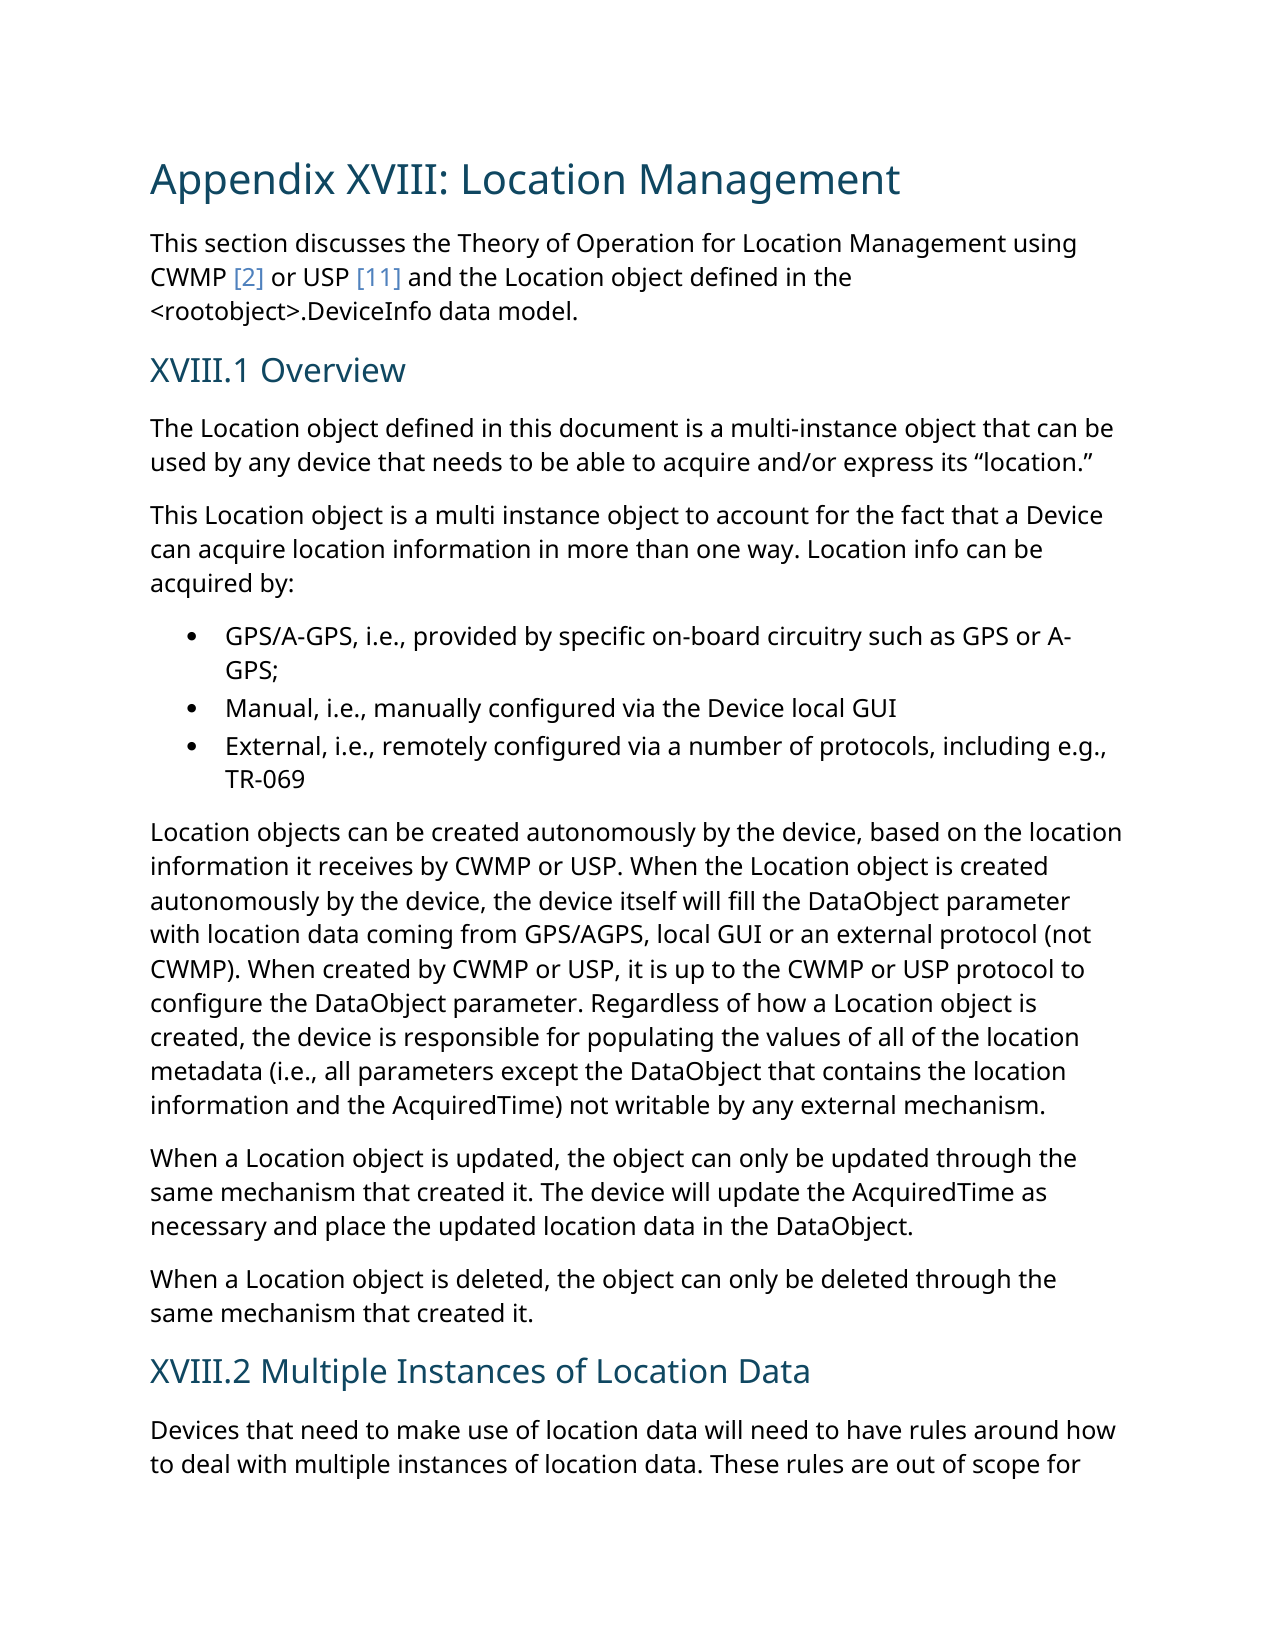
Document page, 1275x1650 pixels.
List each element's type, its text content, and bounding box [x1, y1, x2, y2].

text When a Location object is deleted, the object can only be deleted through the same mechanism that created it. [150, 1261, 1125, 1329]
list External, i.e., remotely configured via a number of protocols, including e.g., TR-069 [187, 728, 1125, 796]
subtitle Appendix XVIII: Location Management [150, 150, 1125, 207]
list GPS/A-GPS, i.e., provided by specific on-board circuitry such as GPS or A-GPS; [187, 618, 1125, 687]
list Manual, i.e., manually configured via the Device local GUI [187, 690, 1125, 724]
subtitle XVIII.2 Multiple Instances of Location Data [150, 1348, 1125, 1393]
text This section discusses the Theory of Operation for Location Management using CWMP [2] or USP [11] and the Location object defined in the <rootobject>.DeviceInfo data model. [150, 226, 1125, 328]
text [150, 1412, 1125, 1480]
text This Location object is a multi instance object to account for the fact that a Device can acquire location information in more than one way. Location info can be acquired by: [150, 497, 1125, 600]
subtitle XVIII.1 Overview [150, 346, 1125, 392]
text Location objects can be created autonomously by the device, based on the location information it receives by CWMP or USP. When the Location object is created autonomously by the device, the device itself will fill the DataObject parameter with location data coming from GPS/AGPS, local GUI or an external protocol (not CWMP). When created by CWMP or USP, it is up to the CWMP or USP protocol to configure the DataObject parameter. Regardless of how a Location object is created, the device is responsible for populating the values of all of the location metadata (i.e., all parameters except the DataObject that contains the location information and the AcquiredTime) not writable by any external mechanism. [150, 815, 1125, 1122]
text When a Location object is updated, the object can only be updated through the same mechanism that created it. The device will update the AcquiredTime as necessary and place the updated location data in the DataObject. [150, 1140, 1125, 1242]
text The Location object defined in this document is a multi-instance object that can be used by any device that needs to be able to acquire and/or express its “location.” [150, 411, 1125, 479]
